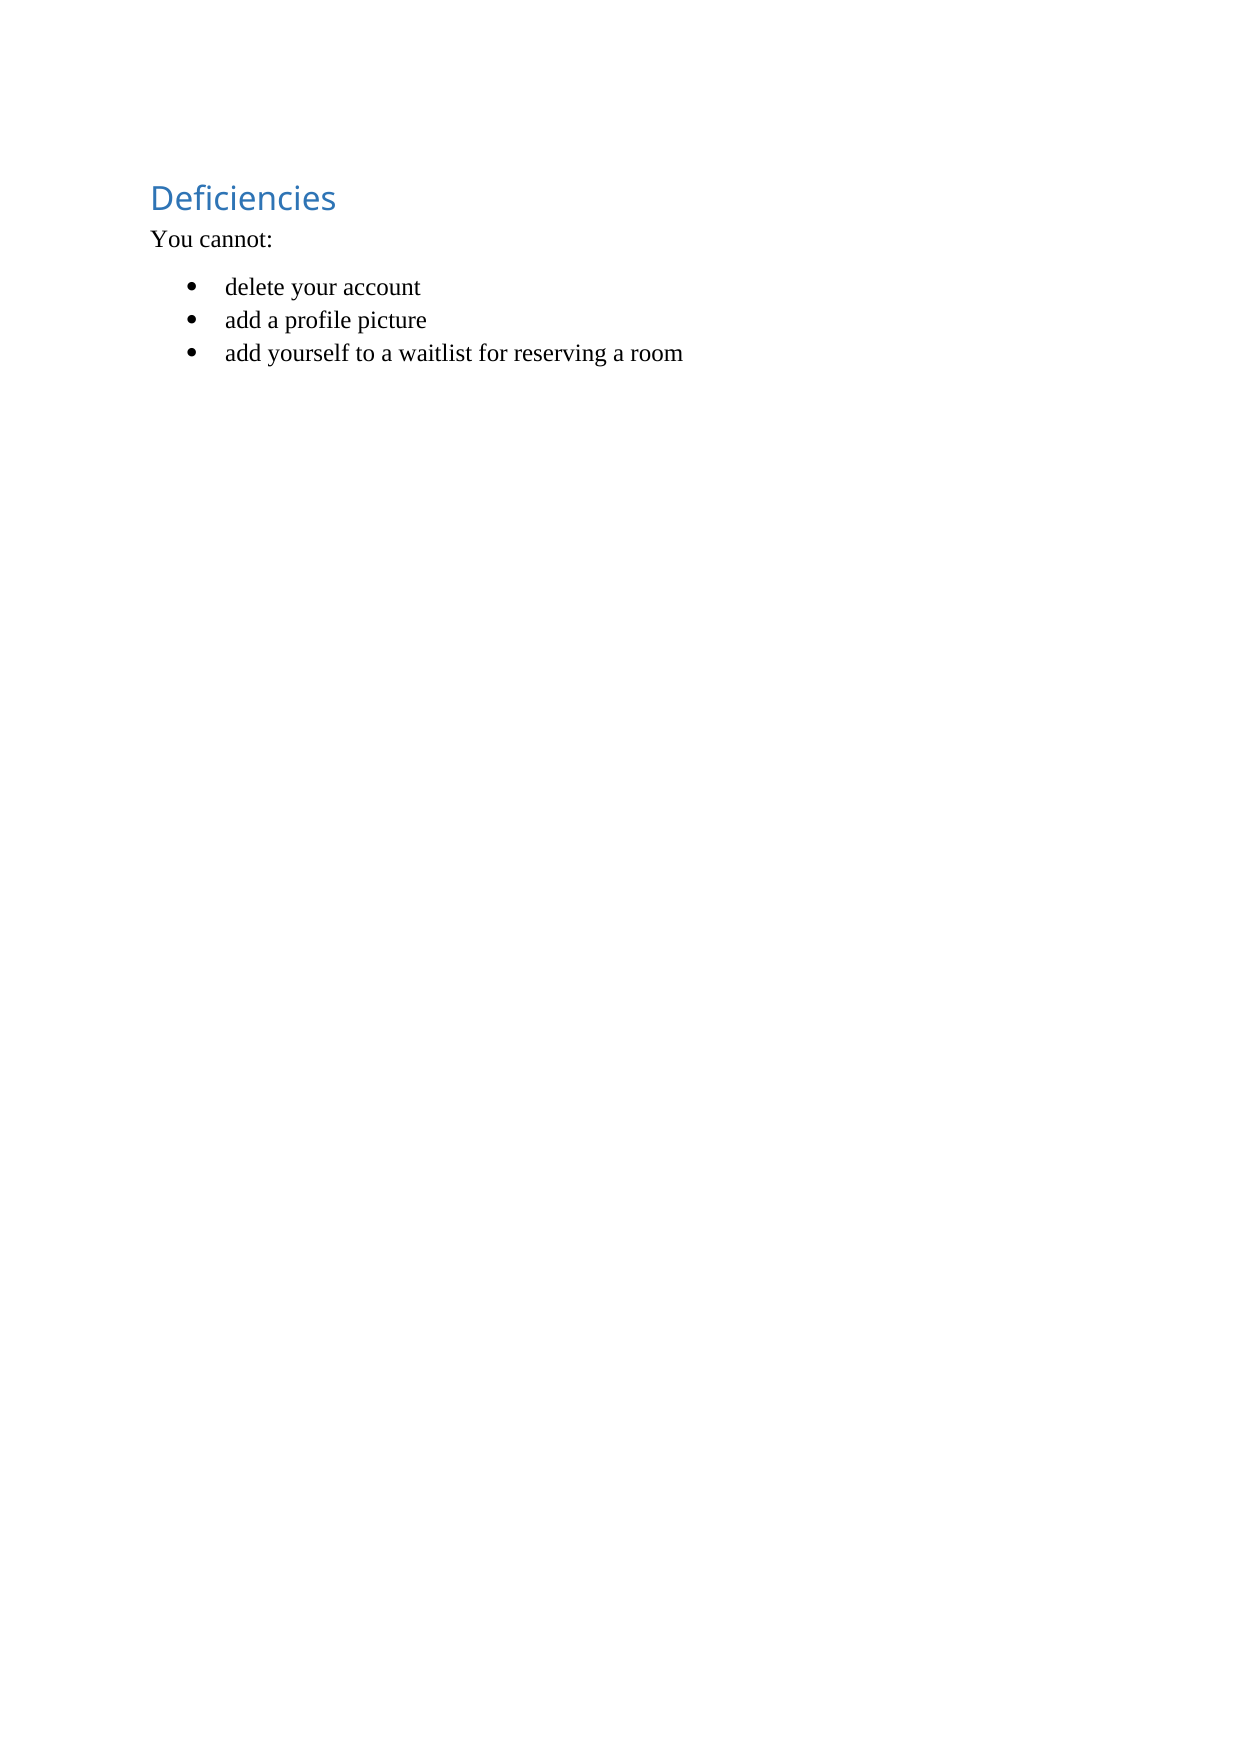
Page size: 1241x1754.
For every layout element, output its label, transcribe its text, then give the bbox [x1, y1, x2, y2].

list delete your account [187, 272, 1090, 300]
list add a profile picture [187, 305, 1090, 333]
list add yourself to a waitlist for reserving a room [187, 338, 1090, 366]
text You cannot: [150, 224, 1090, 253]
subtitle Deficiencies [150, 175, 1090, 220]
